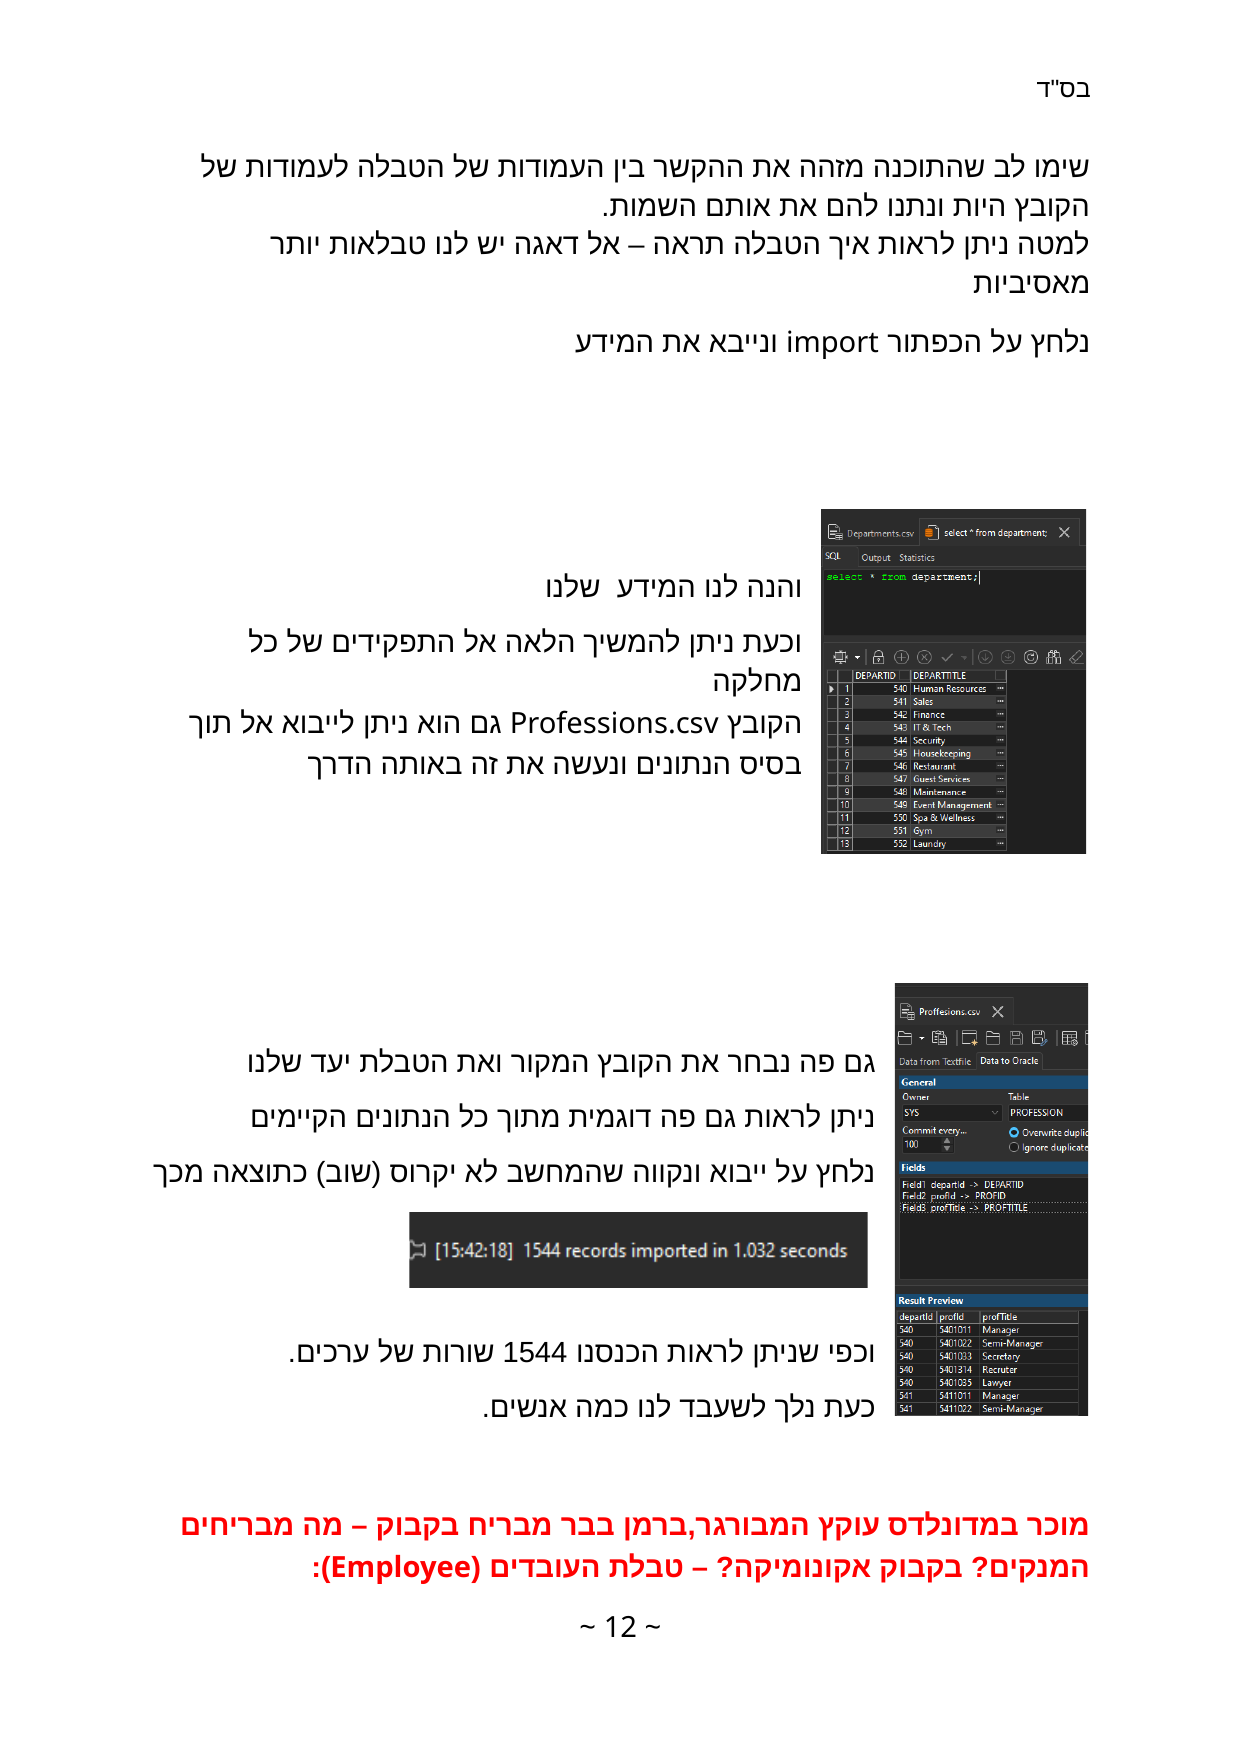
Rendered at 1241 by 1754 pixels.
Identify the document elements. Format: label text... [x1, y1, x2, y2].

text גם פה נבחר את הקובץ המקור ואת הטבלת יעד שלנו [150, 1045, 894, 1078]
text וכפי שניתן לראות הכנסנו 1544 שורות של ערכים. [895, 1335, 1090, 1369]
text גם פה נבחר את הקובץ המקור ואת הטבלת יעד שלנו [895, 1045, 1090, 1078]
text שימו לב שהתוכנה מזהה את ההקשר בין העמודות של הטבלה לעמודות של הקובץ היות ונתנו להם את אותם השמות. למטה ניתן לראות איך הטבלה תראה – אל דאגה יש לנו טבלאות יותר מאסיביות [150, 150, 1090, 299]
text נלחץ על ייבוא ונקווה שהמחשב לא יקרוס (שוב) כתוצאה מכך [895, 1155, 1090, 1189]
text נלחץ על הכפתור import ונייבא את המידע [150, 321, 1090, 361]
text והנה לנו המידע שלנו [150, 570, 820, 603]
text וכעת ניתן להמשיך הלאה אל התפקידים של כל מחלקה הקובץ Professions.csv גם הוא ניתן לייבוא אל תוך בסיס הנתונים ונעשה את זה באותה הדרך [150, 625, 820, 781]
picture [407, 1212, 868, 1288]
text נלחץ על ייבוא ונקווה שהמחשב לא יקרוס (שוב) כתוצאה מכך [150, 1155, 894, 1189]
text ניתן לראות גם פה דוגמית מתוך כל הנתונים הקיימים [895, 1100, 1090, 1134]
text ניתן לראות גם פה דוגמית מתוך כל הנתונים הקיימים [150, 1100, 894, 1134]
text כעת נלך לשעבד לנו כמה אנשים. [150, 1390, 1090, 1424]
text מוכר במדונלדס עוקץ המבורגר,ברמן בבר מבריח בקבוק – מה מבריחים המנקים? בקבוק אקונומיקה? – טבלת העובדים (Employee): [150, 1508, 1090, 1586]
picture [820, 509, 1086, 853]
text וכפי שניתן לראות הכנסנו 1544 שורות של ערכים. [150, 1335, 894, 1369]
